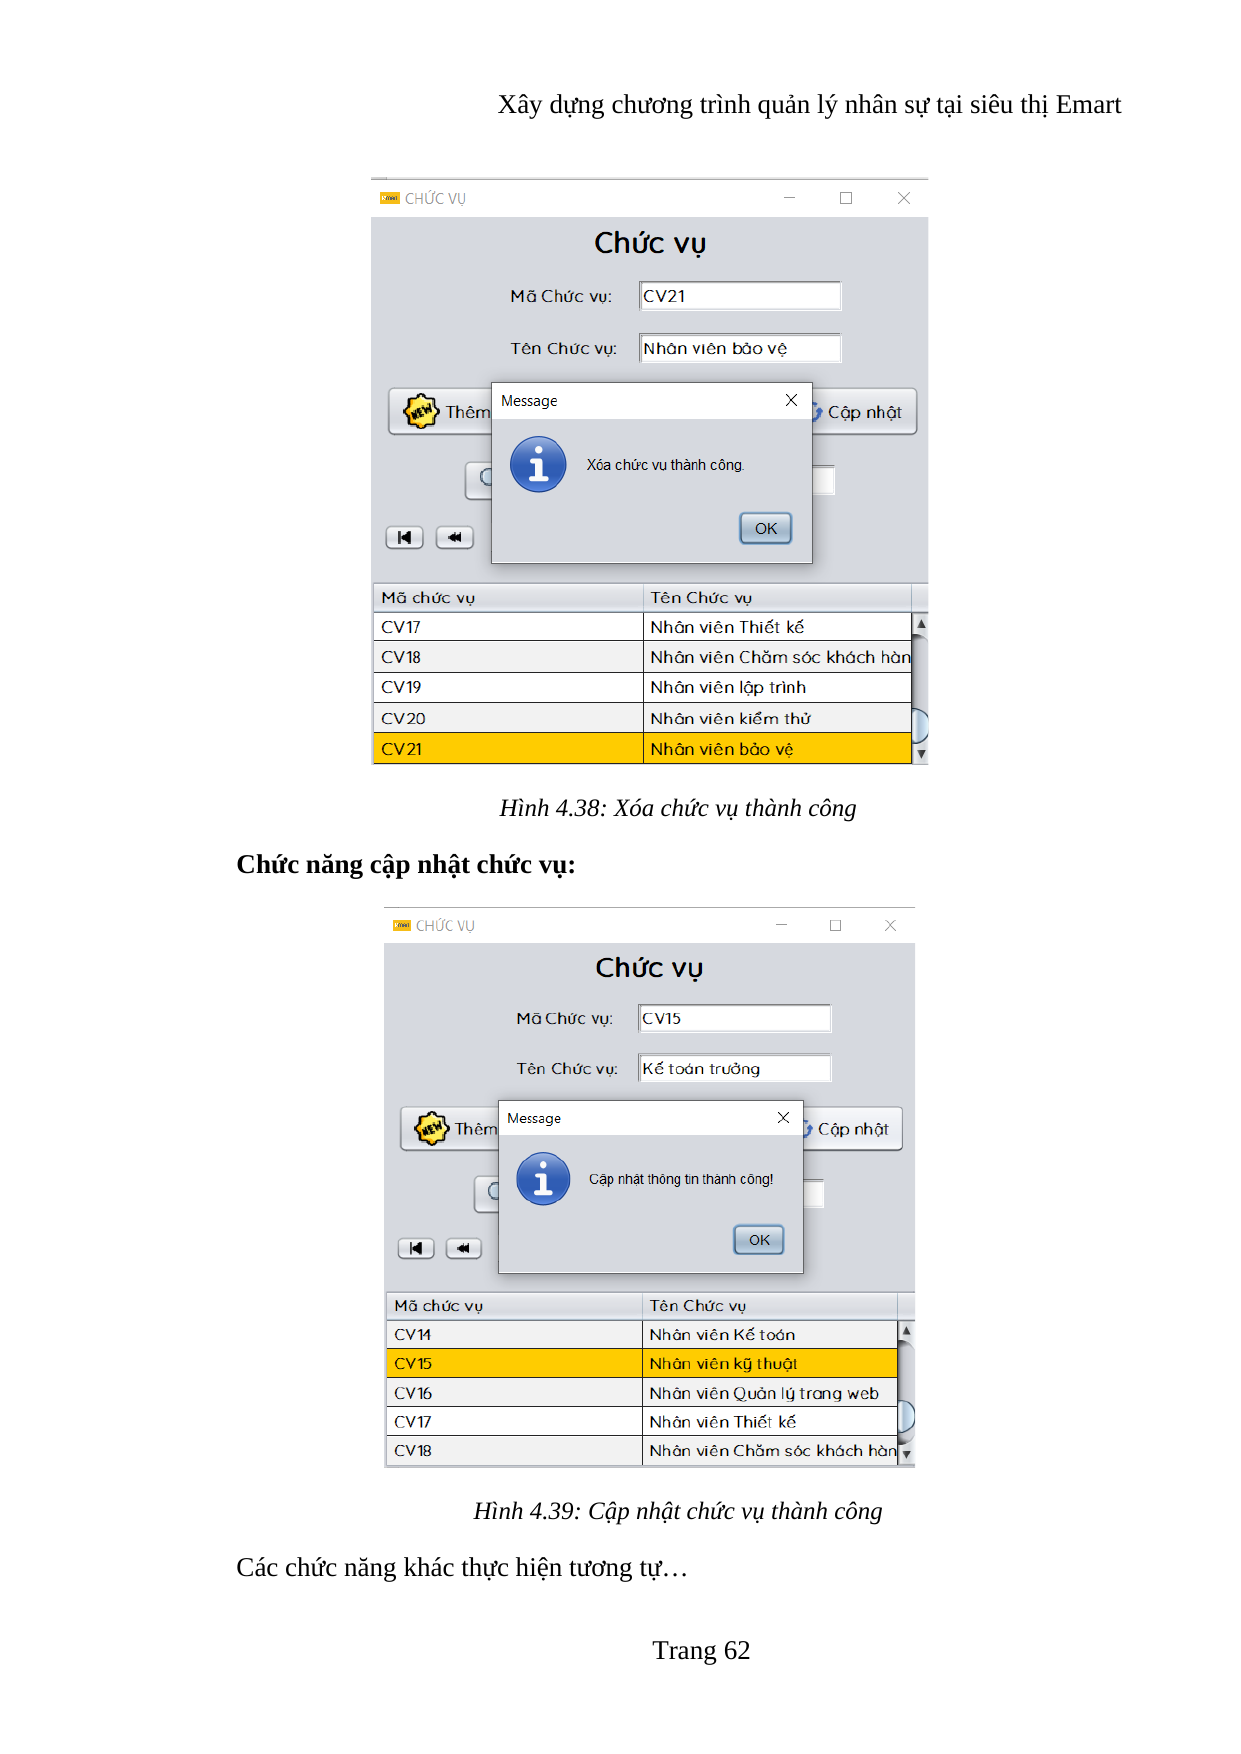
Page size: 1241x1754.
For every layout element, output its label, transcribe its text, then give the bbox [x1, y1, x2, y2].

picture [384, 907, 916, 1468]
picture [371, 177, 929, 765]
text Chức năng cập nhật chức vụ: [177, 849, 1122, 880]
text Các chức năng khác thực hiện tương tự… [177, 1551, 1122, 1583]
